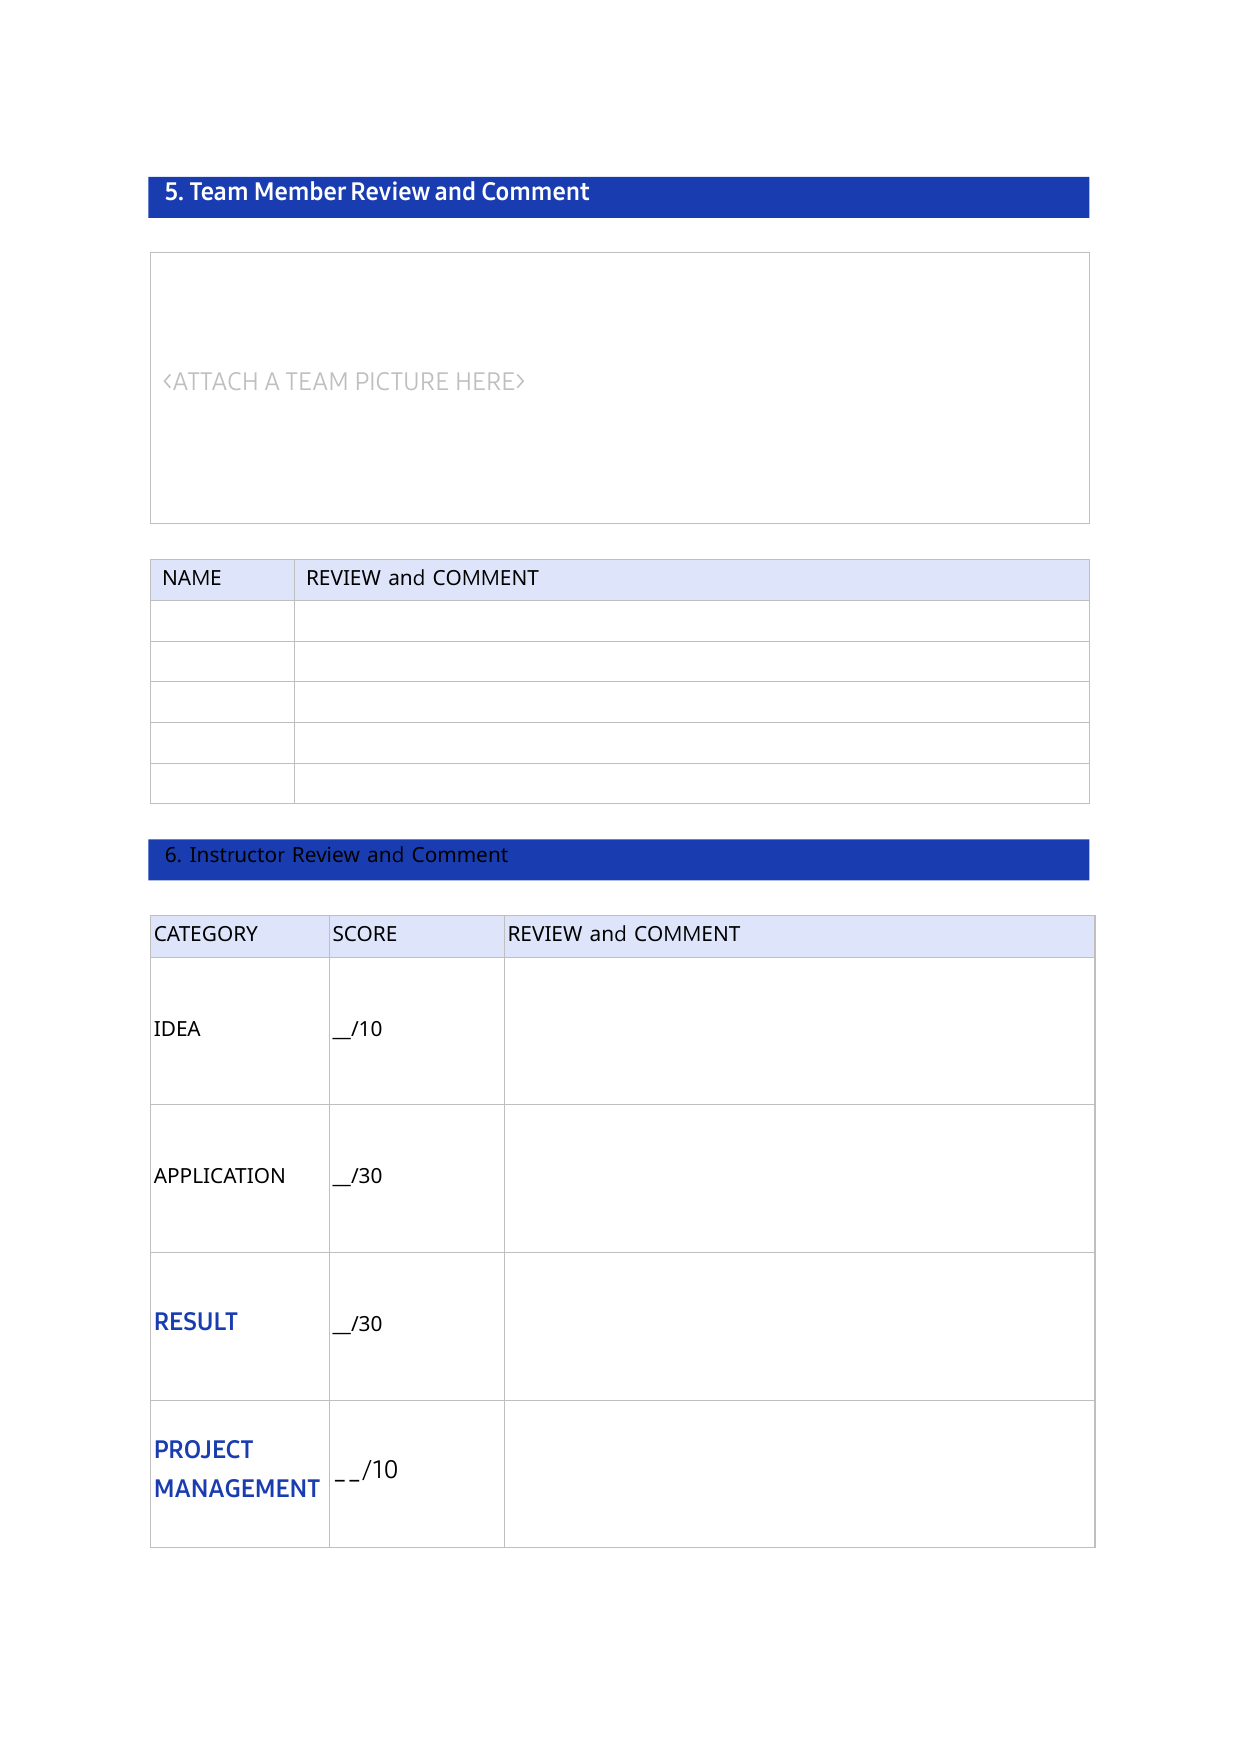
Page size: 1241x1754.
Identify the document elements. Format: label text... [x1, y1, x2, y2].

table_cell [295, 642, 1089, 681]
table_cell [151, 682, 294, 722]
table_cell [505, 1401, 1094, 1547]
table_cell [151, 642, 294, 681]
table_cell [330, 958, 504, 1104]
table_cell [151, 764, 294, 803]
table_header [151, 253, 1089, 522]
table_cell [295, 764, 1089, 803]
table_cell RESULT [151, 1253, 329, 1399]
table_header [505, 916, 1094, 957]
table_cell __/10 [330, 1401, 504, 1547]
table_cell [151, 1105, 329, 1252]
table_cell [330, 1105, 504, 1252]
table_cell [330, 1253, 504, 1399]
table_header [151, 916, 329, 957]
table_cell [295, 601, 1089, 641]
table_cell [295, 723, 1089, 762]
table_cell [295, 682, 1089, 722]
table_cell [505, 1105, 1094, 1252]
table_cell [505, 958, 1094, 1104]
table_cell [151, 723, 294, 762]
table_cell [151, 601, 294, 641]
table_header [330, 916, 504, 957]
table_header [295, 560, 1089, 600]
table_header [151, 560, 294, 600]
table_cell PROJECT MANAGEMENT [151, 1401, 329, 1547]
table_cell [505, 1253, 1094, 1399]
table_cell [151, 958, 329, 1104]
